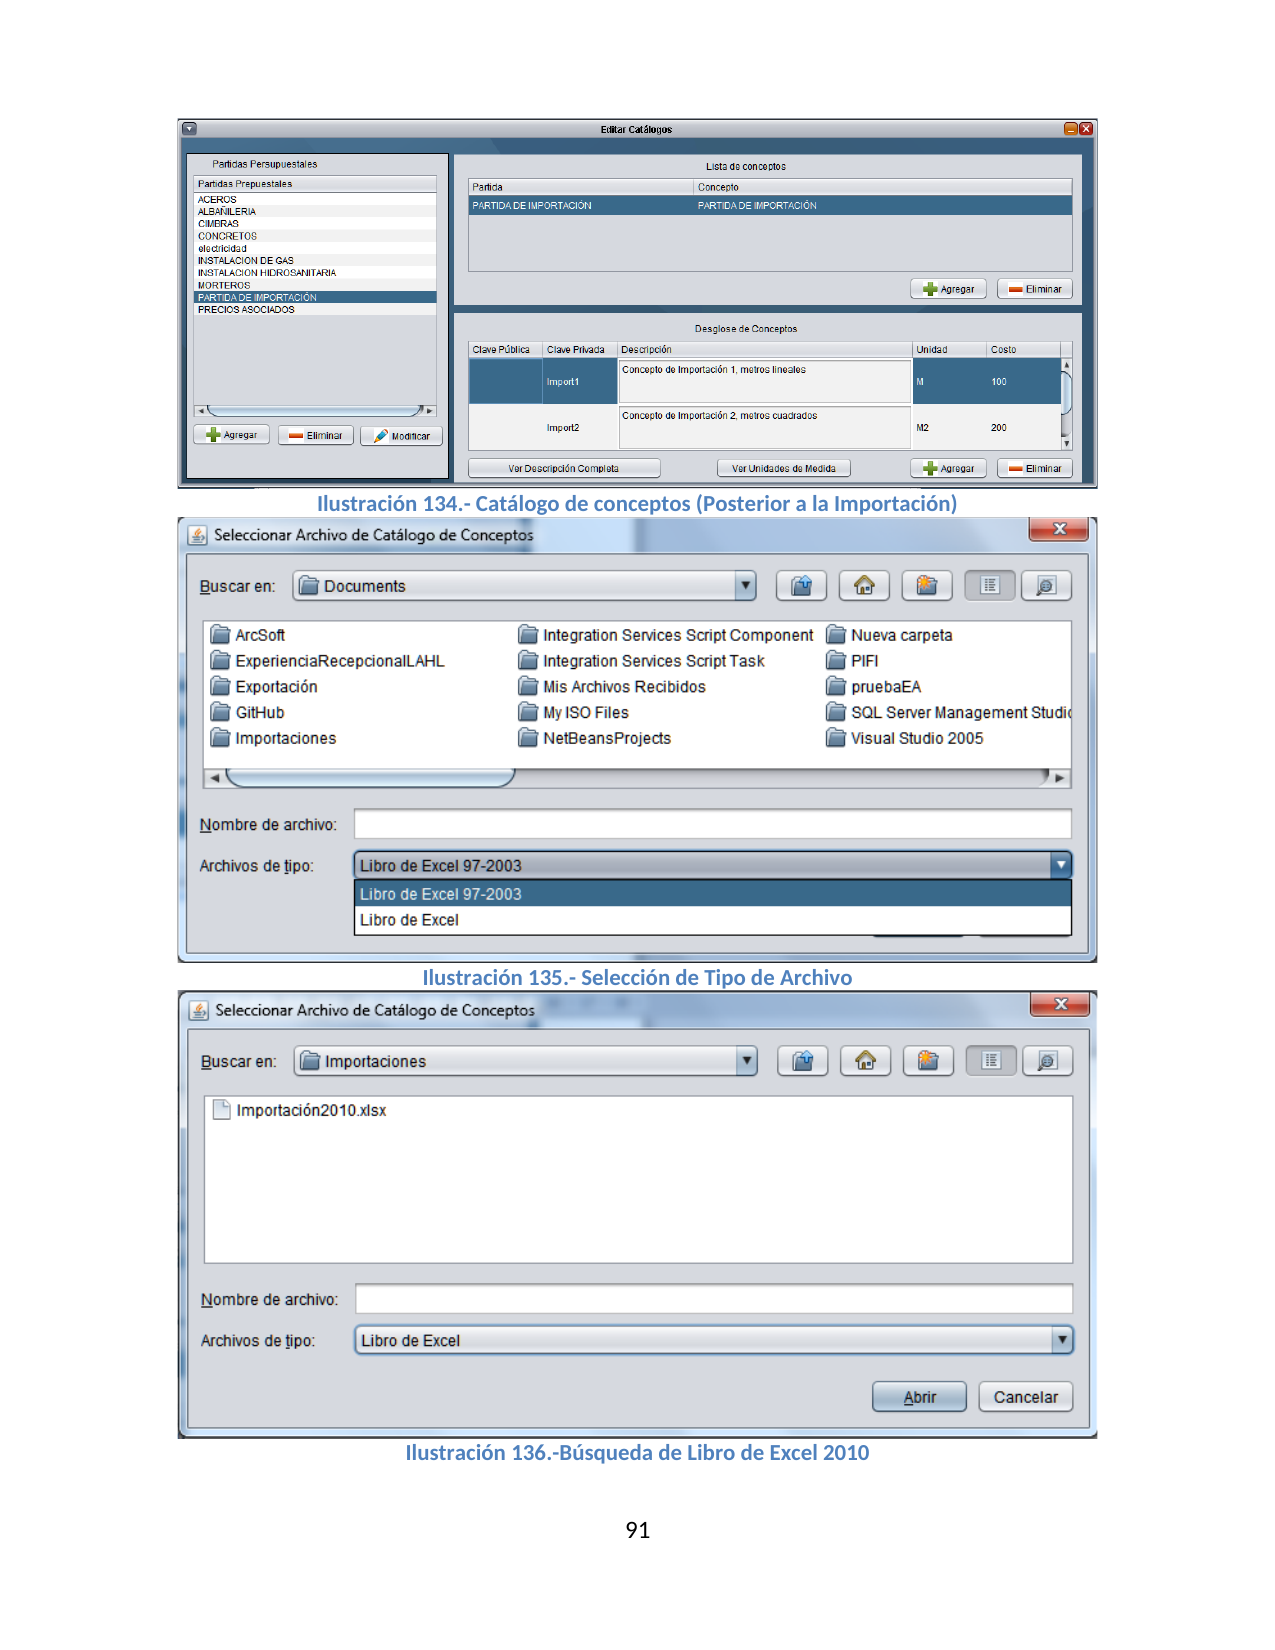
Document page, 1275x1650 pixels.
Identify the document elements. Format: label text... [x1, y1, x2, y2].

picture [177, 517, 1098, 963]
picture [177, 990, 1098, 1439]
picture [177, 118, 1098, 489]
